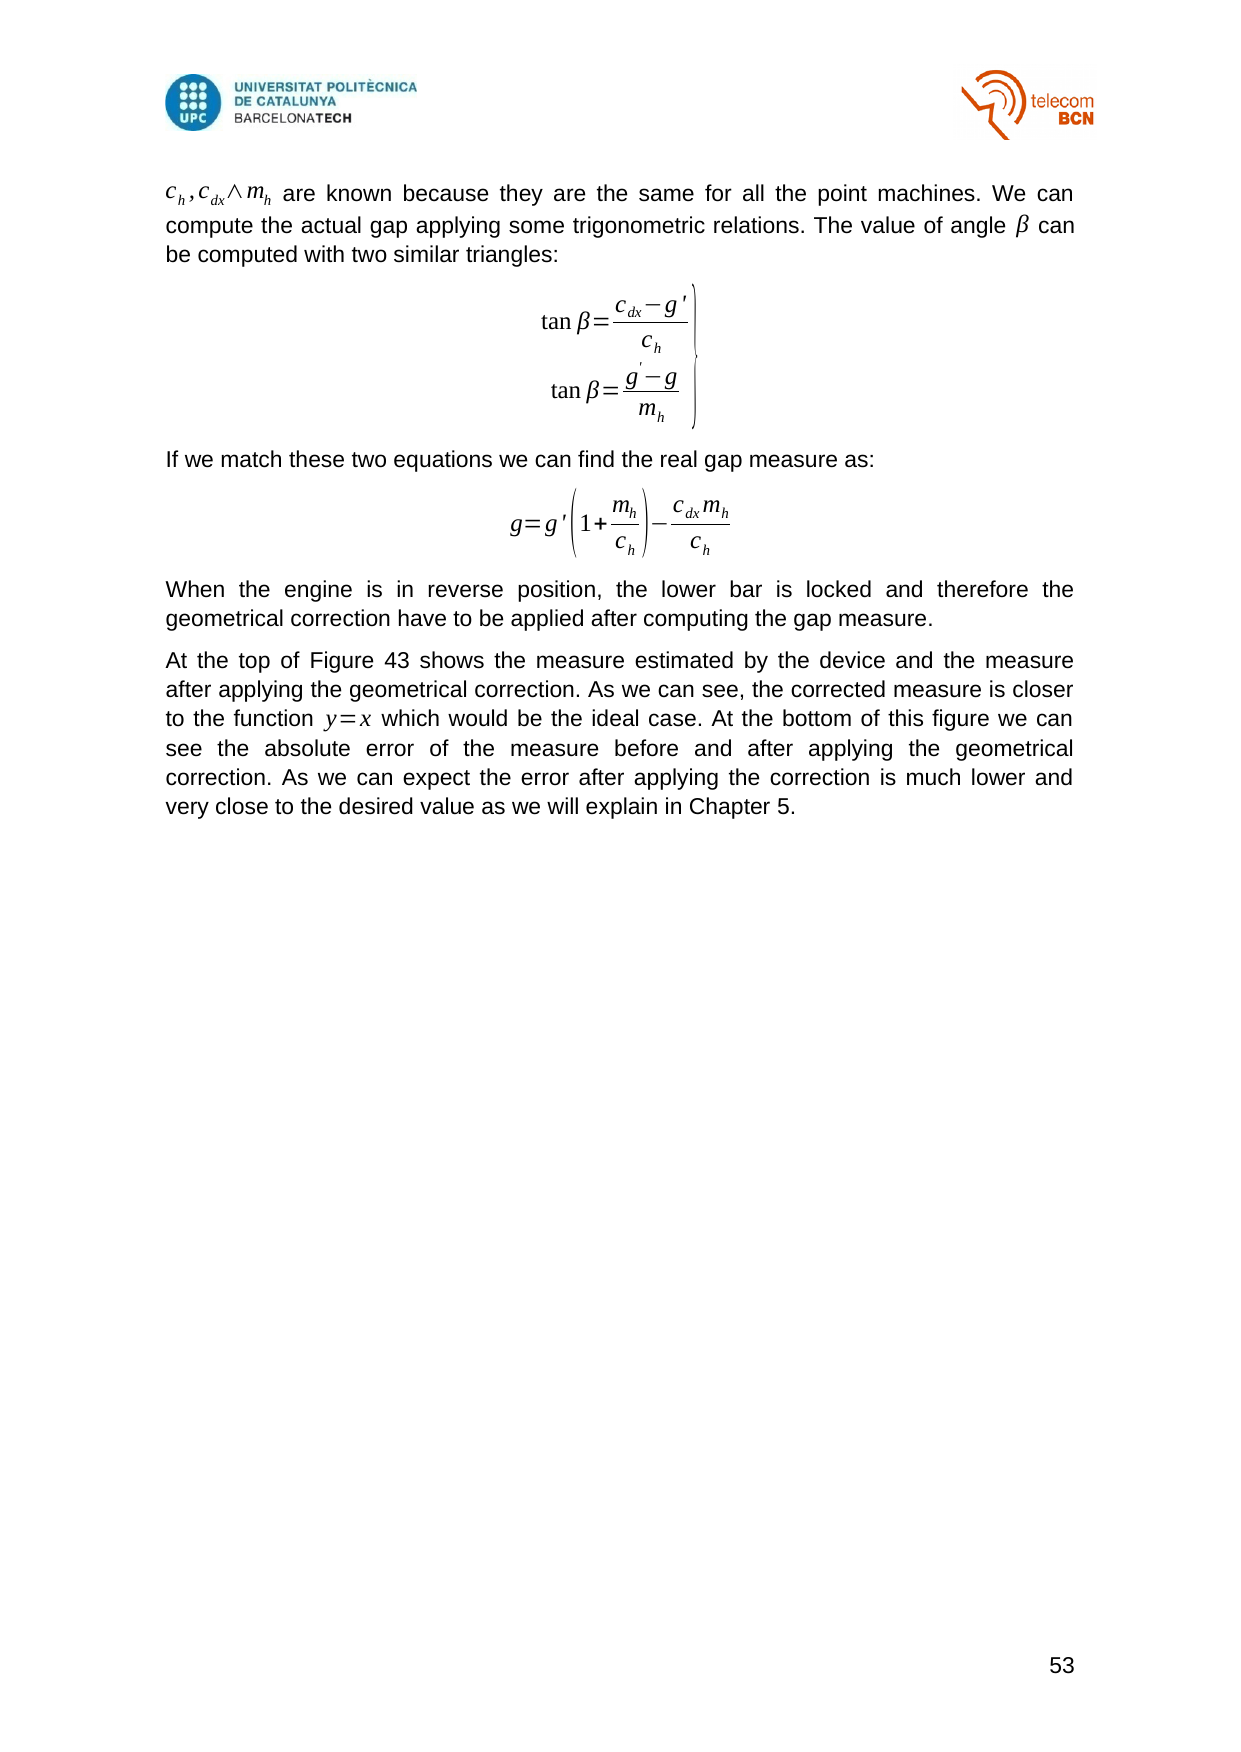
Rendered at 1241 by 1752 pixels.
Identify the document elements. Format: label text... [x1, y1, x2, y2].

text At the top of Figure 43 shows the measure estimated by the device and the measure after applying the geometrical correction. As we can see, the corrected measure is closer to the function which would be the ideal case. At the bottom of this figure we can see the absolute error of the measure before and after applying the geometrical correction. As we can expect the error after applying the correction is much lower and very close to the desired value as we will explain in Chapter 5. [165, 647, 1075, 819]
text are known because they are the same for all the point machines. We can compute the actual gap applying some trigonometric relations. The value of angle can be computed with two similar triangles: [165, 177, 1075, 268]
text If we match these two equations we can find the real gap measure as: [165, 446, 1075, 473]
text When the engine is in reverse position, the lower bar is locked and therefore the geometrical correction have to be applied after computing the gap measure. [165, 576, 1075, 631]
picture [165, 74, 417, 131]
picture [952, 64, 1097, 140]
